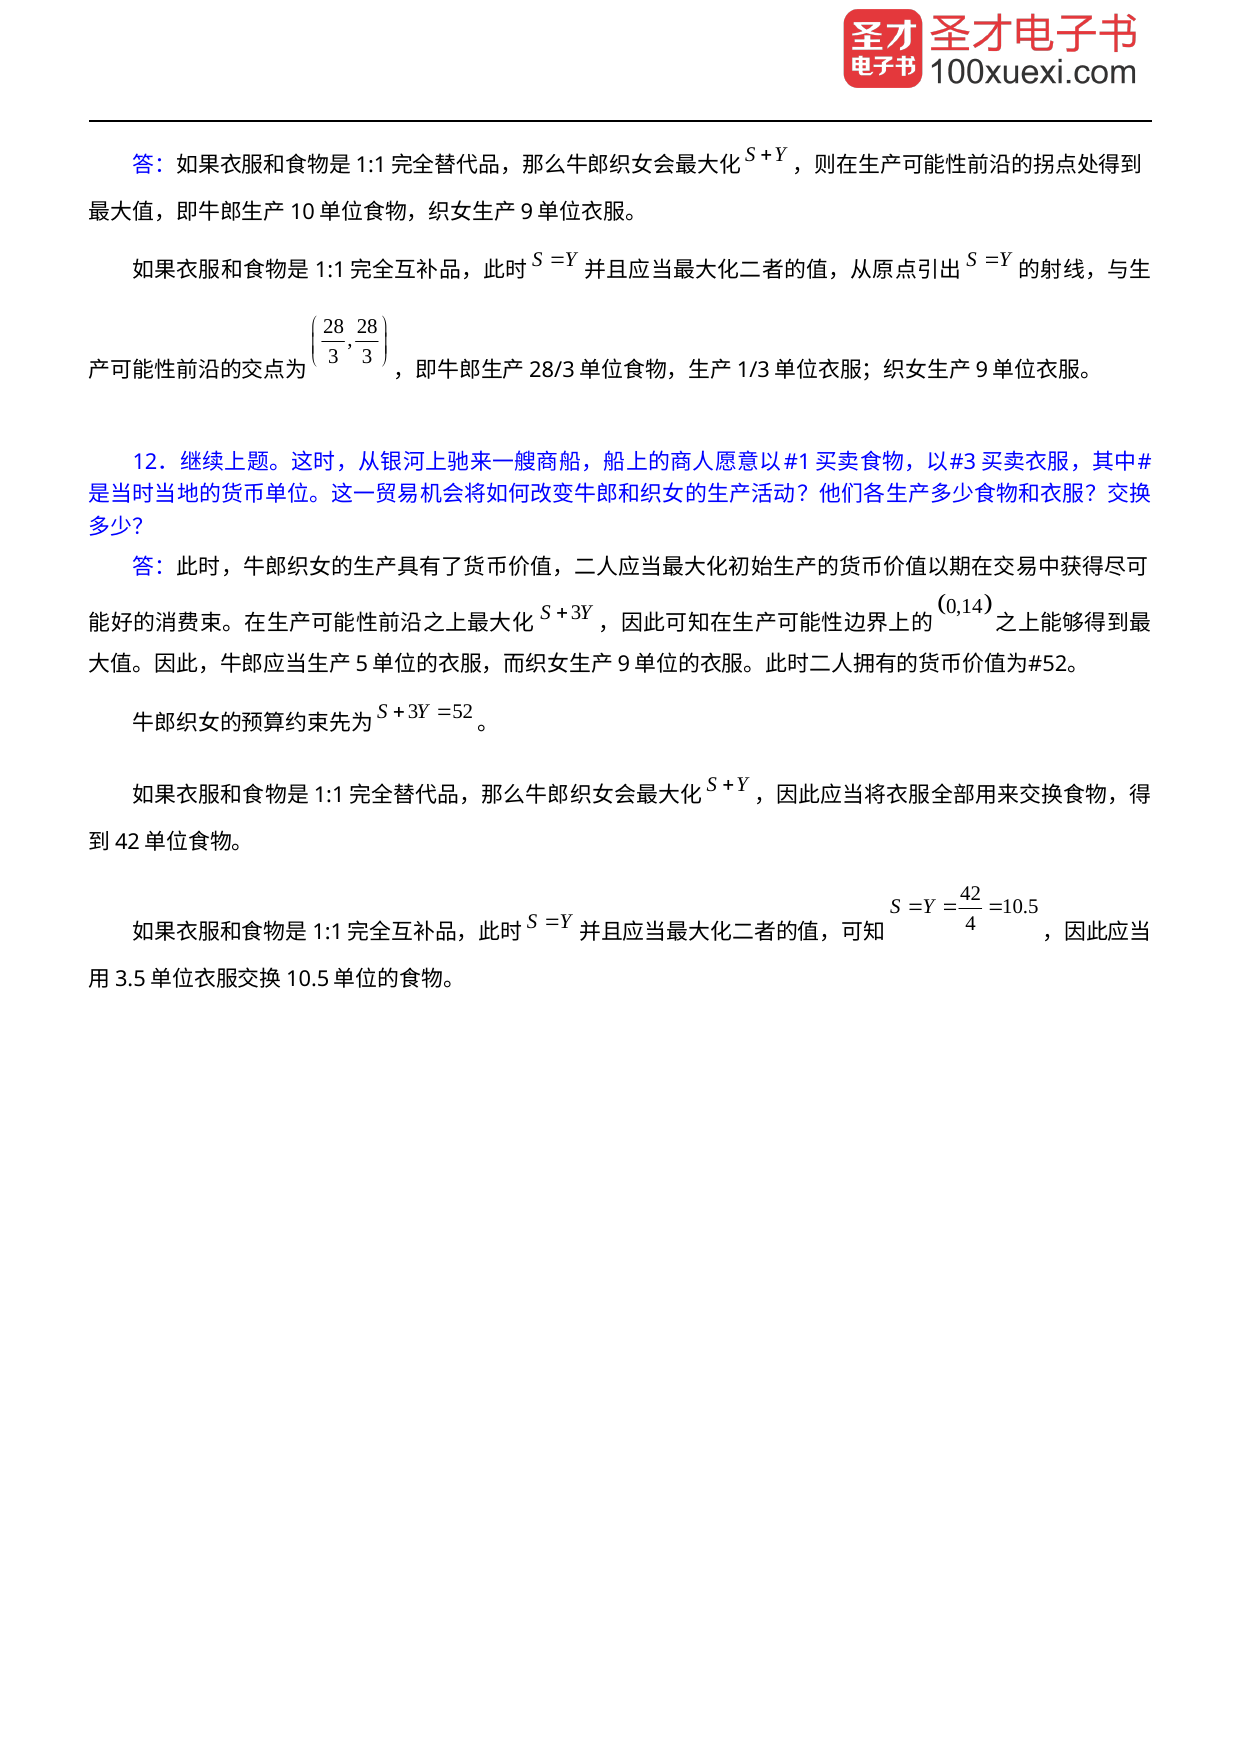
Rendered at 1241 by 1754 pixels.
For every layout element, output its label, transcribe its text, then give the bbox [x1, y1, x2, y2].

text 如果衣服和食物是1:1完全互补品，此时并且应当最大化二者的值，可知，因此应当用3.5单位衣服交换10.5单位的食物。 [88, 863, 1152, 993]
text 答：此时，牛郎织女的生产具有了货币价值，二人应当最大化初始生产的货币价值以期在交易中获得尽可能好的消费束。在生产可能性前沿之上最大化，因此可知在生产可能性边界上的之上能够得到最大值。因此，牛郎应当生产5单位的衣服，而织女生产9单位的衣服。此时二人拥有的货币价值为#52。 [88, 548, 1152, 678]
text 12．继续上题。这时，从银河上驰来一艘商船，船上的商人愿意以#1买卖食物，以#3买卖衣服，其中#是当时当地的货币单位。这一贸易机会将如何改变牛郎和织女的生产活动？他们各生产多少食物和衣服？交换多少？ [88, 443, 1152, 541]
text 牛郎织女的预算约束先为。 [88, 686, 1152, 751]
text 如果衣服和食物是1:1完全互补品，此时并且应当最大化二者的值，从原点引出的射线，与生产可能性前沿的交点为，即牛郎生产28/3单位食物，生产1/3单位衣服；织女生产9单位衣服。 [88, 233, 1152, 396]
text 答：如果衣服和食物是1:1完全替代品，那么牛郎织女会最大化，则在生产可能性前沿的拐点处得到最大值，即牛郎生产10单位食物，织女生产9单位衣服。 [88, 128, 1152, 226]
picture [834, 0, 1152, 97]
text 如果衣服和食物是1:1完全替代品，那么牛郎织女会最大化，因此应当将衣服全部用来交换食物，得到42单位食物。 [88, 758, 1152, 856]
